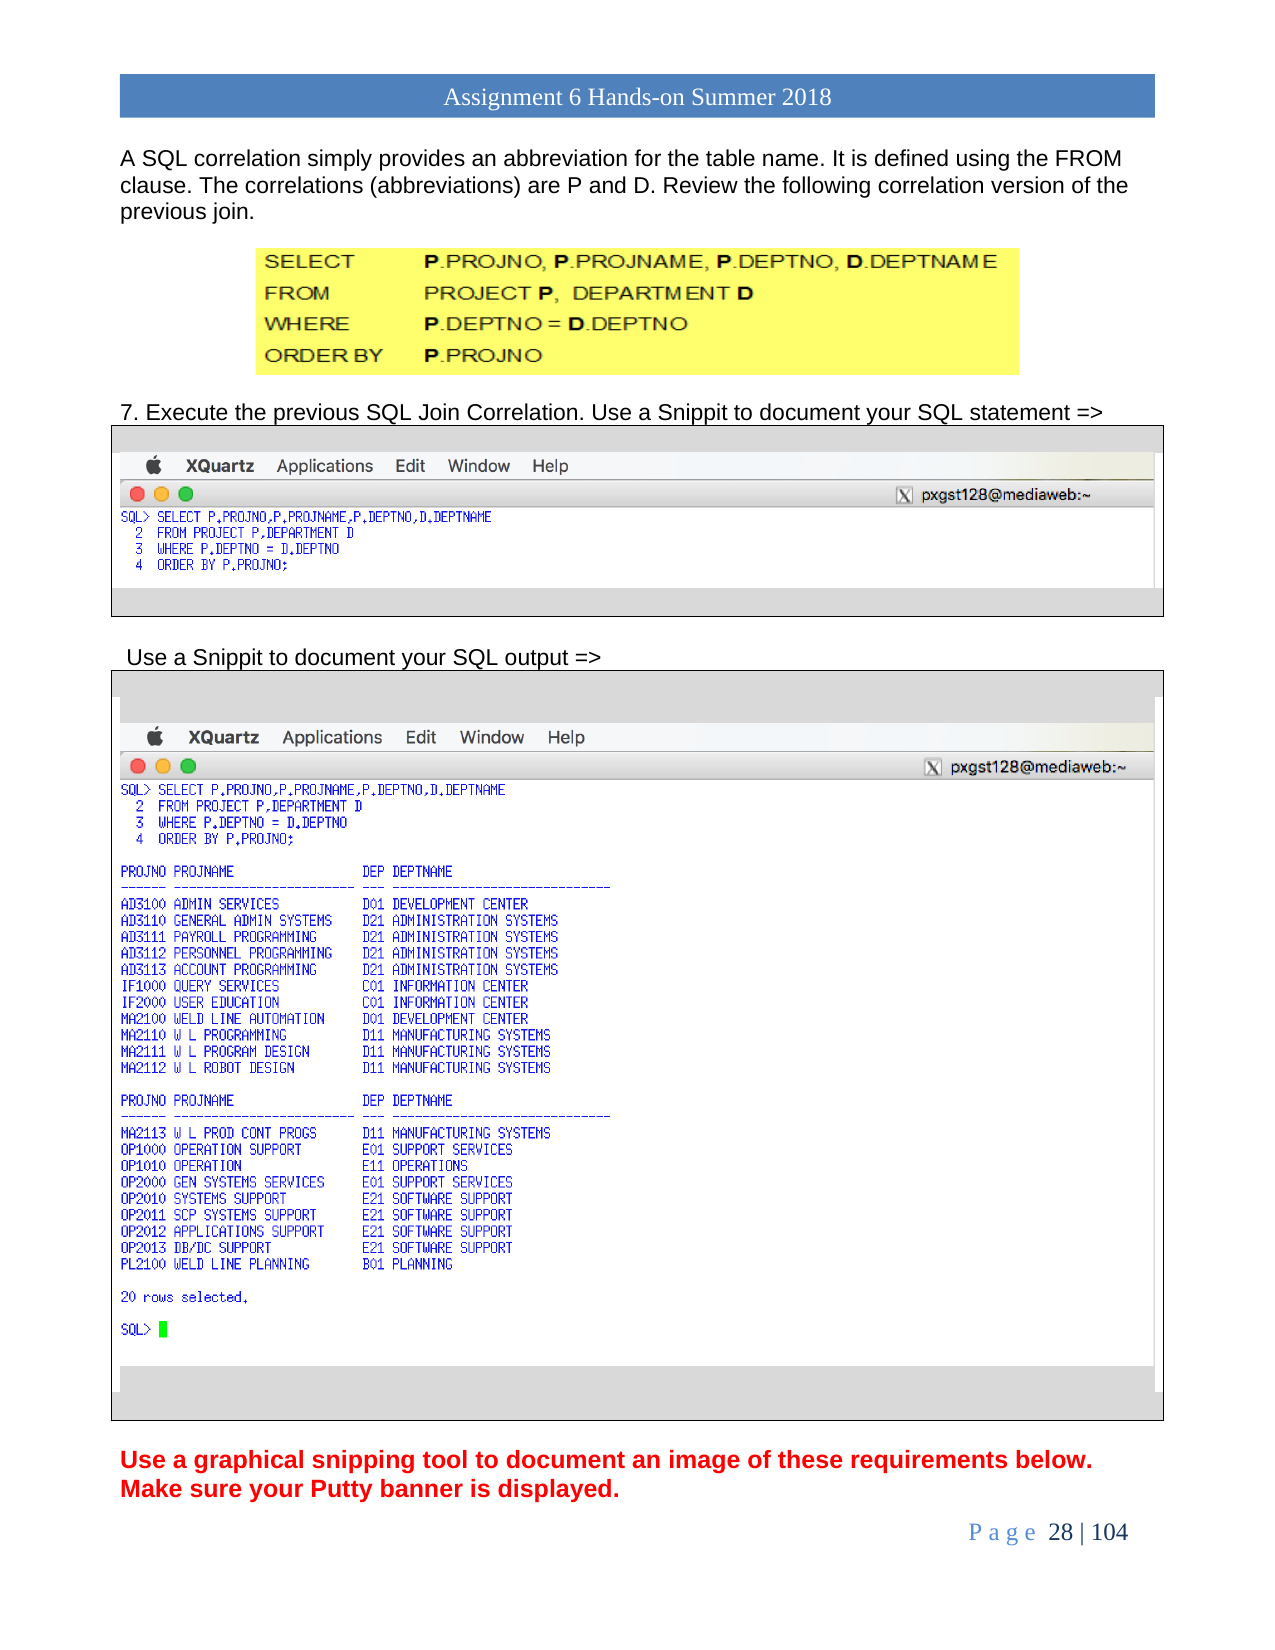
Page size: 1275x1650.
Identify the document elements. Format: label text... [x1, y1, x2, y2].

text Use a Snippit to document your SQL output => [120, 644, 1155, 670]
picture [255, 248, 1020, 375]
picture [120, 723, 1154, 1366]
text 7. Execute the previous SQL Join Correlation. Use a Snippit to document your SQL statement => [120, 399, 1155, 425]
text A SQL correlation simply provides an abbreviation for the table name. It is defined using the FROM clause. The correlations (abbreviations) are P and D. Review the following correlation version of the previous join. [120, 145, 1155, 224]
picture [120, 452, 1154, 588]
text Use a graphical snipping tool to document an image of these requirements below. Make sure your Putty banner is displayed. [120, 1445, 1155, 1503]
